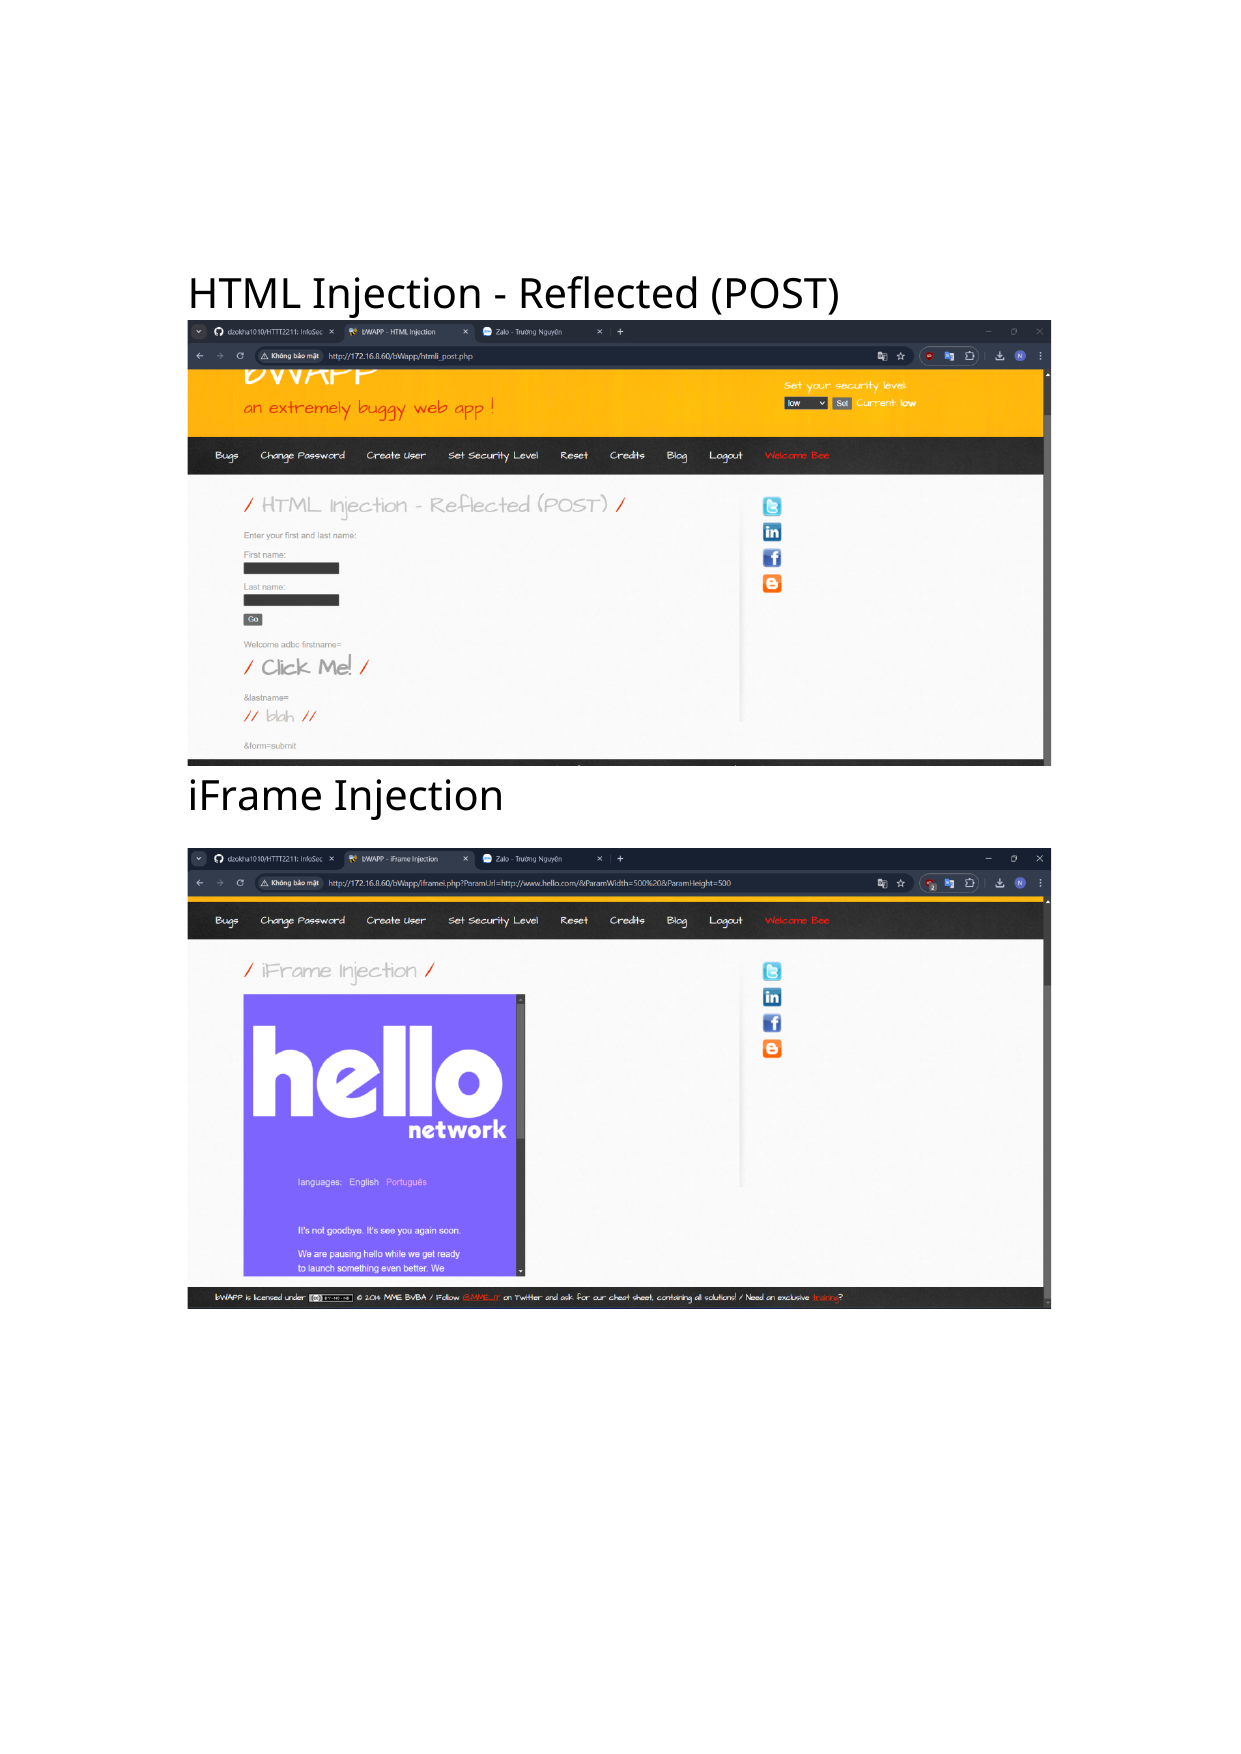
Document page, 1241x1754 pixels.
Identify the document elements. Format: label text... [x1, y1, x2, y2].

text HTML Injection - Reflected (POST) [187, 263, 1053, 320]
text iFrame Injection [187, 766, 1053, 823]
picture [187, 848, 1052, 1309]
picture [187, 320, 1052, 766]
